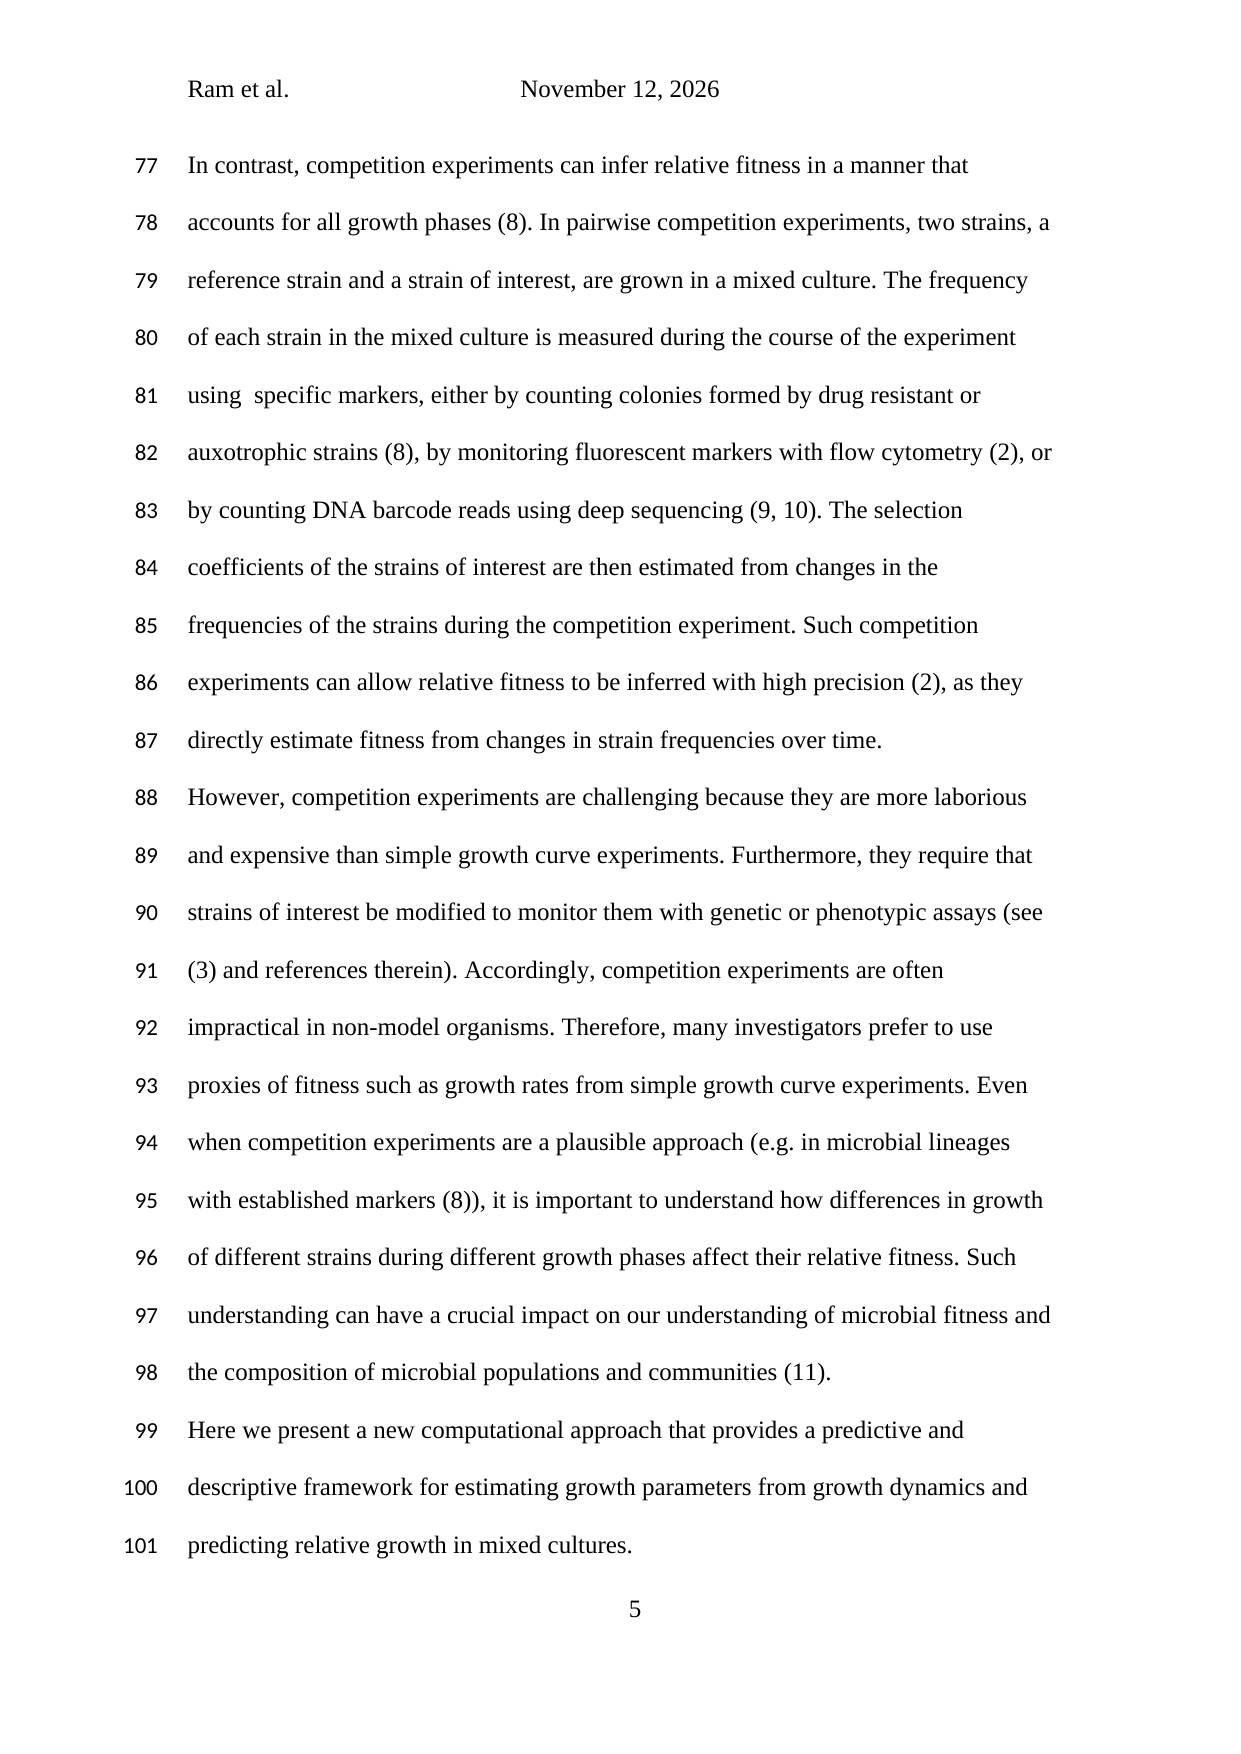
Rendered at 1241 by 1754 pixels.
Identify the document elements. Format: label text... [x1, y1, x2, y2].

text However, competition experiments are challenging because they are more laborious and expensive than simple growth curve experiments. Furthermore, they require that strains of interest be modified to monitor them with genetic or phenotypic assays (see (3) and references therein). Accordingly, competition experiments are often impractical in non-model organisms. Therefore, many investigators prefer to use proxies of fitness such as growth rates from simple growth curve experiments. Even when competition experiments are a plausible approach (e.g. in microbial lineages with established markers (8)), it is important to understand how differences in growth of different strains during different growth phases affect their relative fitness. Such understanding can have a crucial impact on our understanding of microbial fitness and the composition of microbial populations and communities (11). [187, 782, 1053, 1386]
text In contrast, competition experiments can infer relative fitness in a manner that accounts for all growth phases (8). In pairwise competition experiments, two strains, a reference strain and a strain of interest, are grown in a mixed culture. The frequency of each strain in the mixed culture is measured during the course of the experiment using specific markers, either by counting colonies formed by drug resistant or auxotrophic strains (8), by monitoring fluorescent markers with flow cytometry (2), or by counting DNA barcode reads using deep sequencing (9, 10). The selection coefficients of the strains of interest are then estimated from changes in the frequencies of the strains during the competition experiment. Such competition experiments can allow relative fitness to be inferred with high precision (2), as they directly estimate fitness from changes in strain frequencies over time. [187, 150, 1053, 754]
text Here we present a new computational approach that provides a predictive and descriptive framework for estimating growth parameters from growth dynamics and predicting relative growth in mixed cultures. [187, 1415, 1053, 1559]
